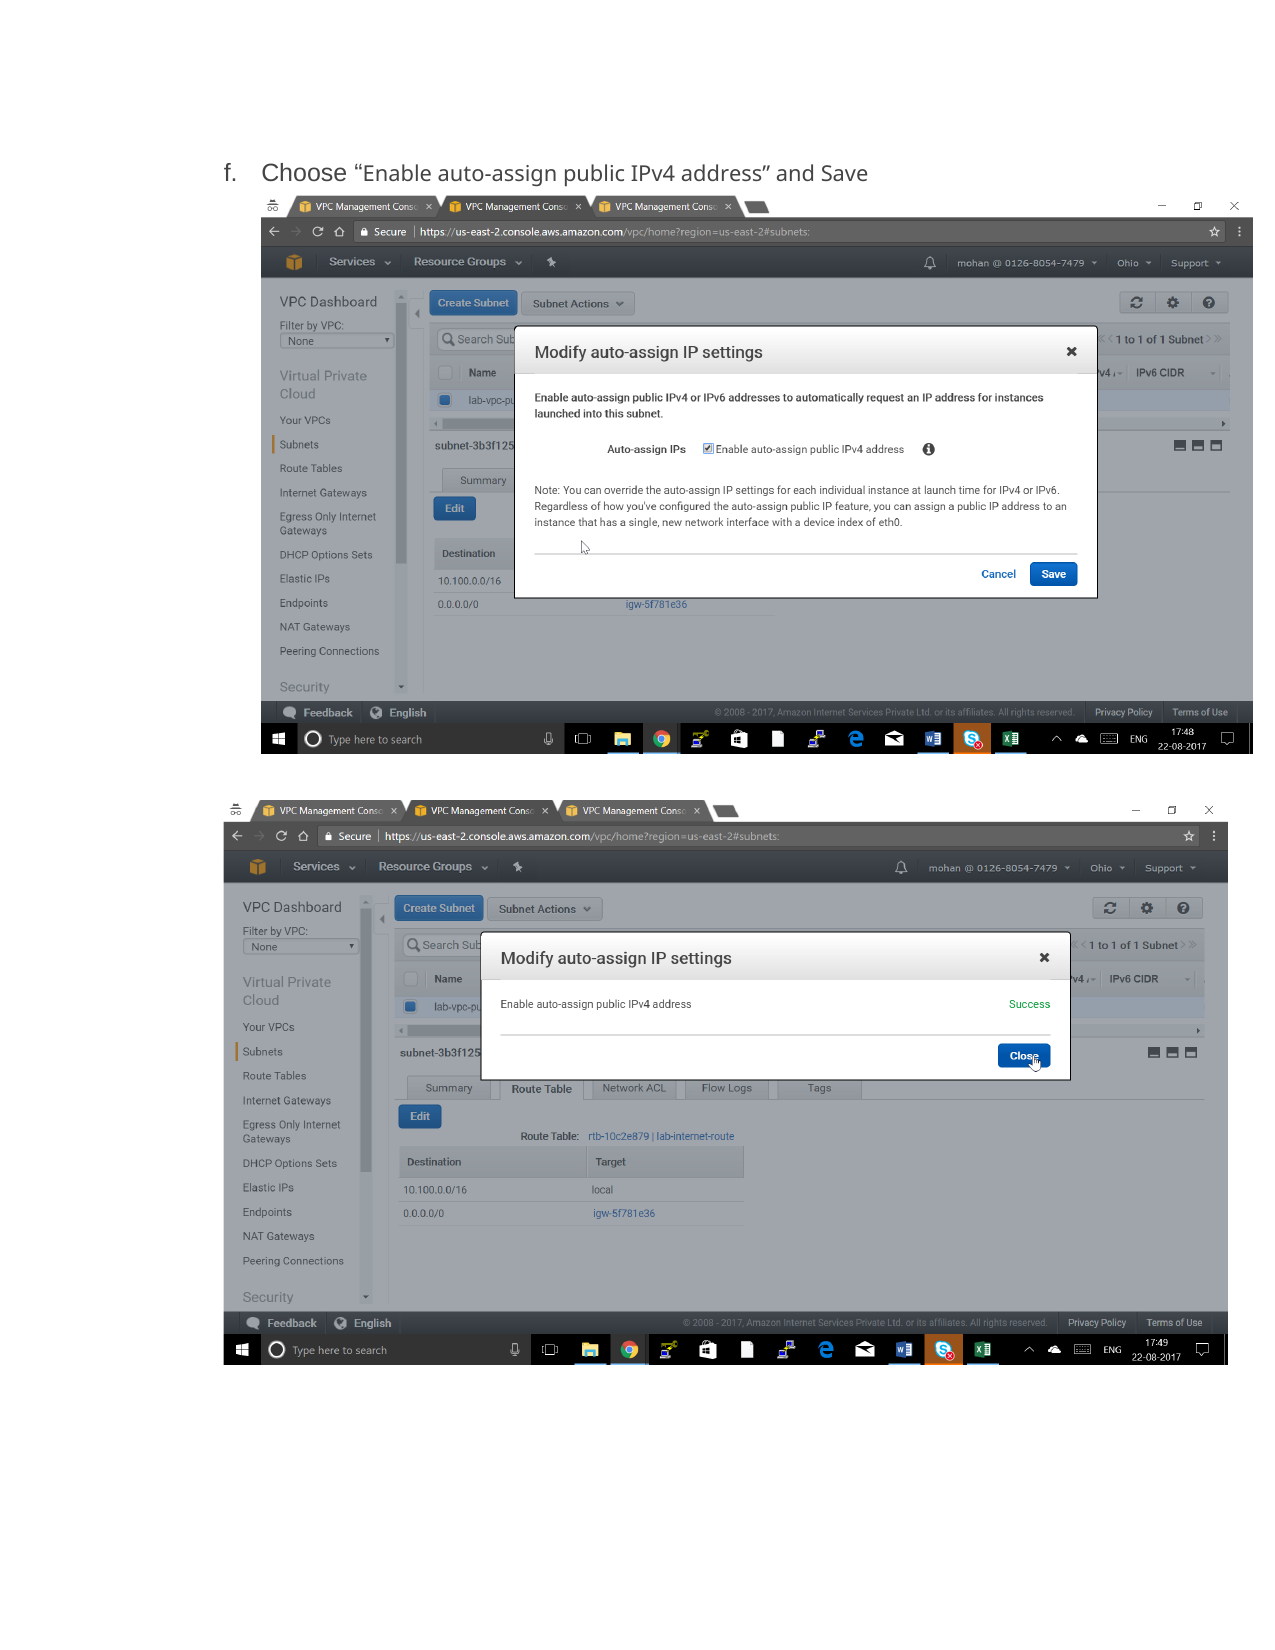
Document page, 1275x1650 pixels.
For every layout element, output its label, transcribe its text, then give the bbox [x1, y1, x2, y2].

picture [223, 800, 1228, 1365]
picture [261, 195, 1253, 754]
